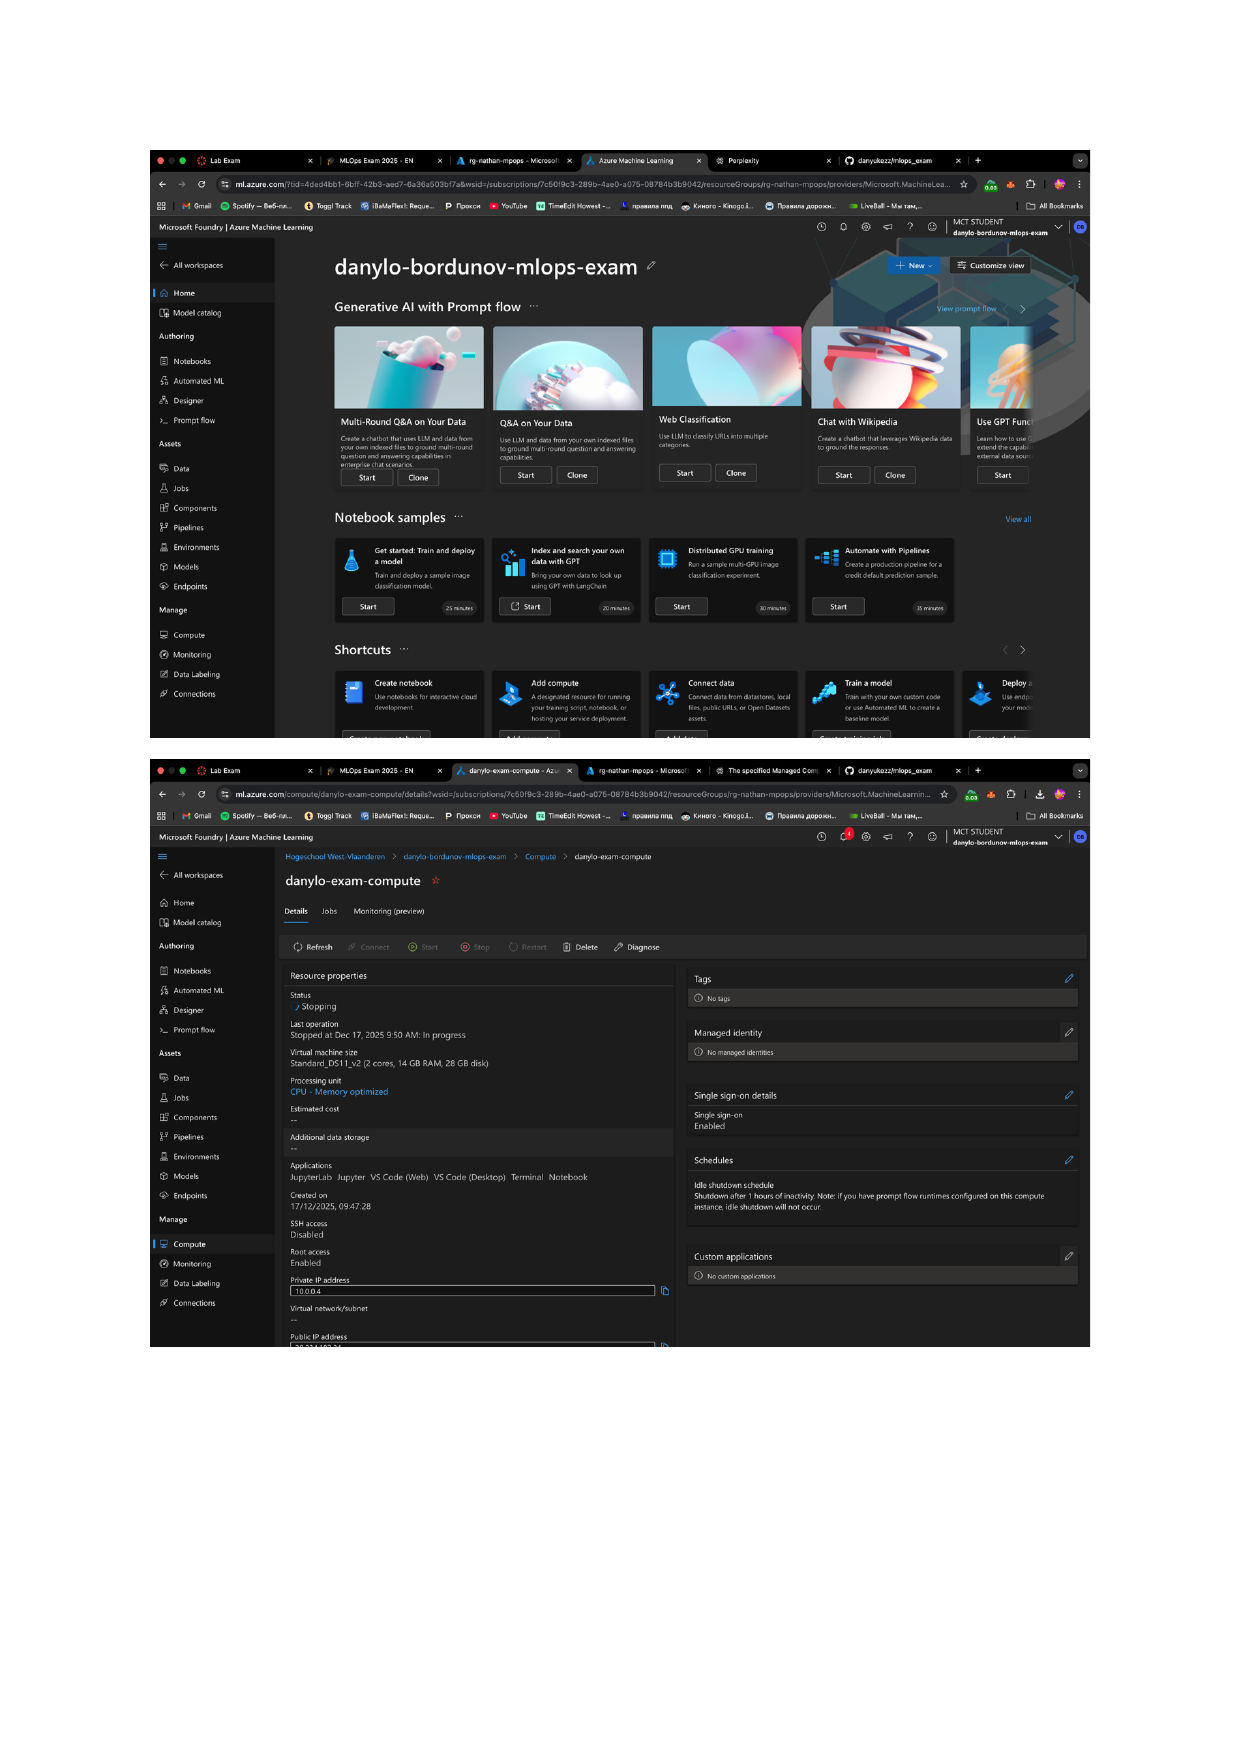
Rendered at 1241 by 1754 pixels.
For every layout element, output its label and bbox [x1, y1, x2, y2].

picture [150, 150, 1091, 738]
picture [150, 759, 1091, 1347]
